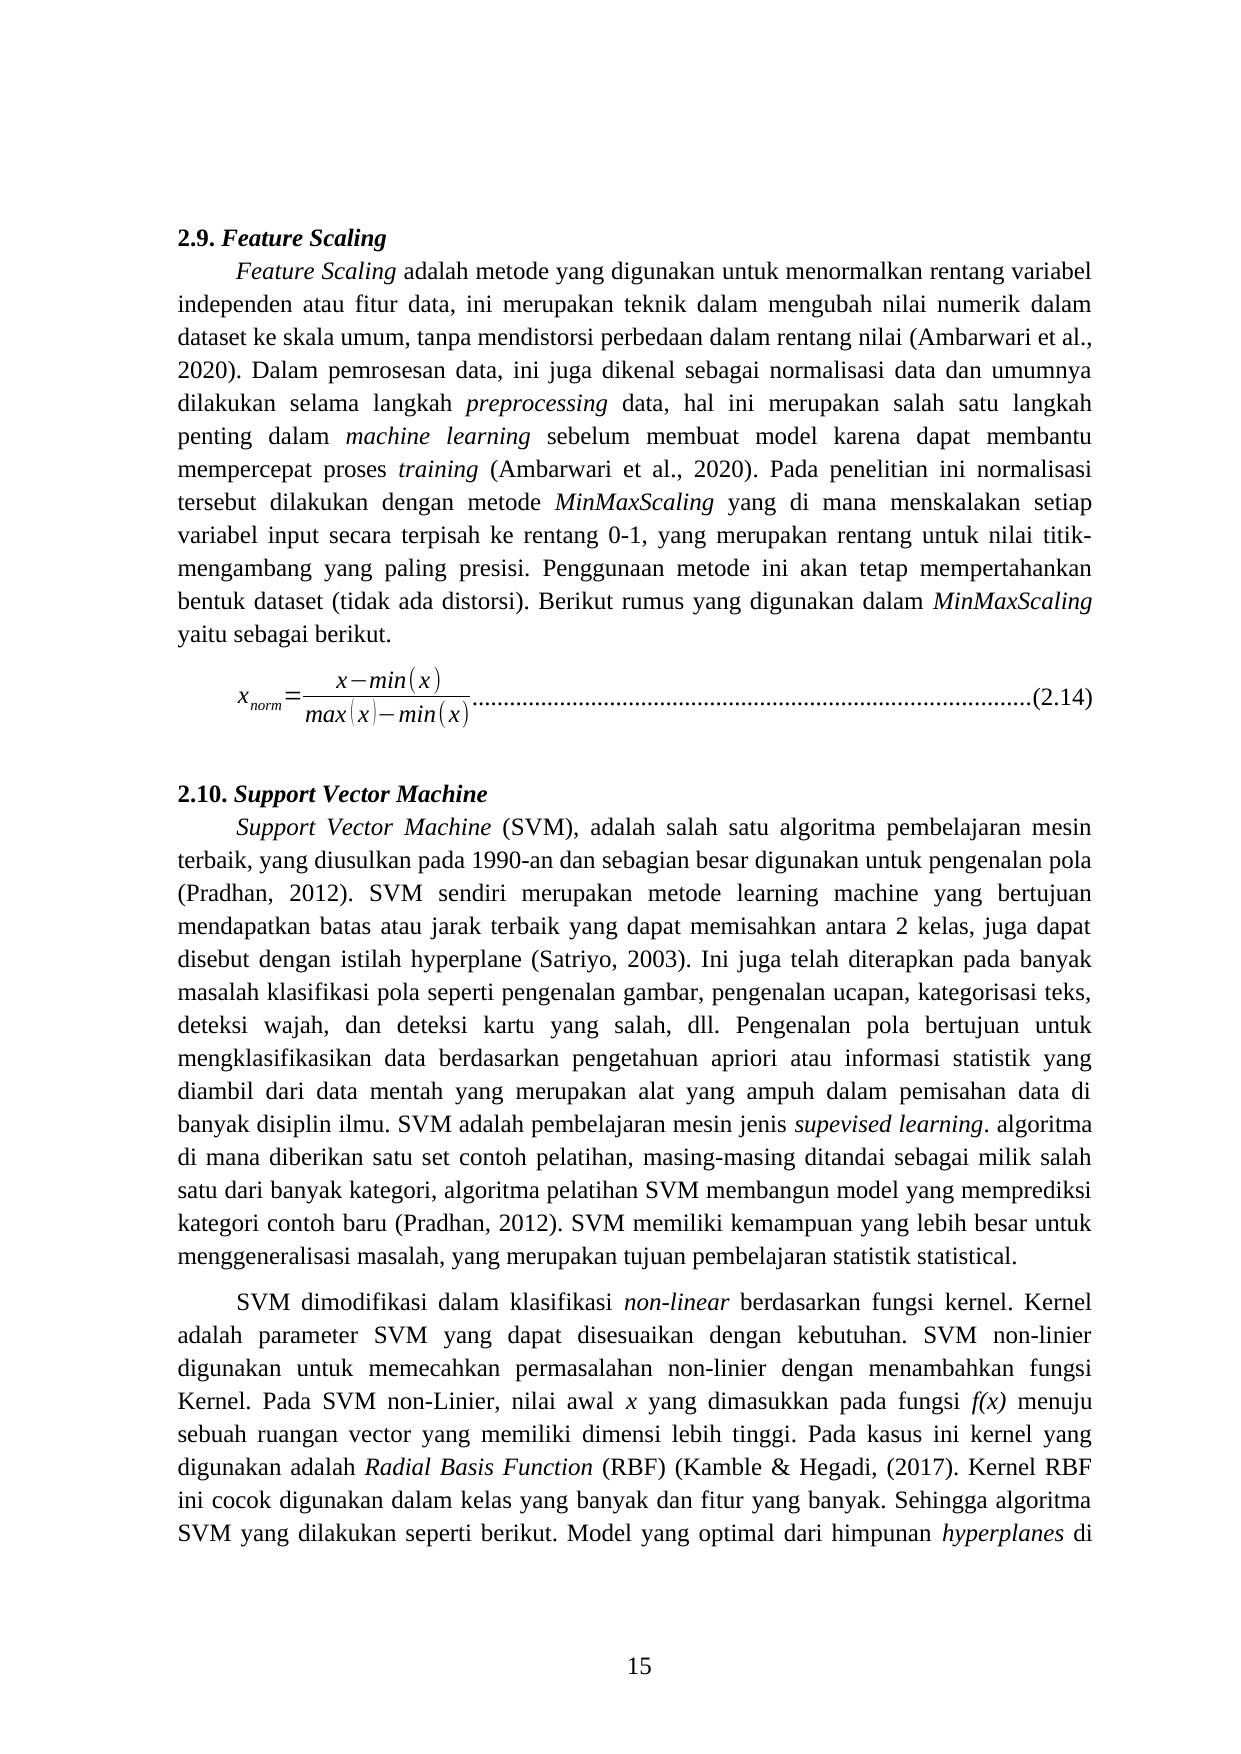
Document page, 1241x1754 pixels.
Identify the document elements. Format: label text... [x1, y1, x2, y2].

text 2.9. Feature Scaling [177, 223, 1092, 251]
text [177, 1287, 1092, 1547]
text Support Vector Machine (SVM), adalah salah satu algoritma pembelajaran mesin terbaik, yang diusulkan pada 1990-an dan sebagian besar digunakan untuk pengenalan pola (Pradhan, 2012). SVM sendiri merupakan metode learning machine yang bertujuan mendapatkan batas atau jarak terbaik yang dapat memisahkan antara 2 kelas, juga dapat disebut dengan istilah hyperplane (Satriyo, 2003). Ini juga telah diterapkan pada banyak masalah klasifikasi pola seperti pengenalan gambar, pengenalan ucapan, kategorisasi teks, deteksi wajah, dan deteksi kartu yang salah, dll. Pengenalan pola bertujuan untuk mengklasifikasikan data berdasarkan pengetahuan apriori atau informasi statistik yang diambil dari data mentah yang merupakan alat yang ampuh dalam pemisahan data di banyak disiplin ilmu. SVM adalah pembelajaran mesin jenis supevised learning. algoritma di mana diberikan satu set contoh pelatihan, masing-masing ditandai sebagai milik salah satu dari banyak kategori, algoritma pelatihan SVM membangun model yang memprediksi kategori contoh baru (Pradhan, 2012). SVM memiliki kemampuan yang lebih besar untuk menggeneralisasi masalah, yang merupakan tujuan pembelajaran statistik statistical. [177, 812, 1092, 1270]
text Feature Scaling adalah metode yang digunakan untuk menormalkan rentang variabel independen atau fitur data, ini merupakan teknik dalam mengubah nilai numerik dalam dataset ke skala umum, tanpa mendistorsi perbedaan dalam rentang nilai (Ambarwari et al., 2020). Dalam pemrosesan data, ini juga dikenal sebagai normalisasi data dan umumnya dilakukan selama langkah preprocessing data, hal ini merupakan salah satu langkah penting dalam machine learning sebelum membuat model karena dapat membantu mempercepat proses training (Ambarwari et al., 2020). Pada penelitian ini normalisasi tersebut dilakukan dengan metode MinMaxScaling yang di mana menskalakan setiap variabel input secara terpisah ke rentang 0-1, yang merupakan rentang untuk nilai titik-mengambang yang paling presisi. Penggunaan metode ini akan tetap mempertahankan bentuk dataset (tidak ada distorsi). Berikut rumus yang digunakan dalam MinMaxScaling yaitu sebagai berikut. [177, 256, 1092, 648]
text 2.10. Support Vector Machine [177, 779, 1092, 808]
text (2.14) [236, 664, 1092, 729]
